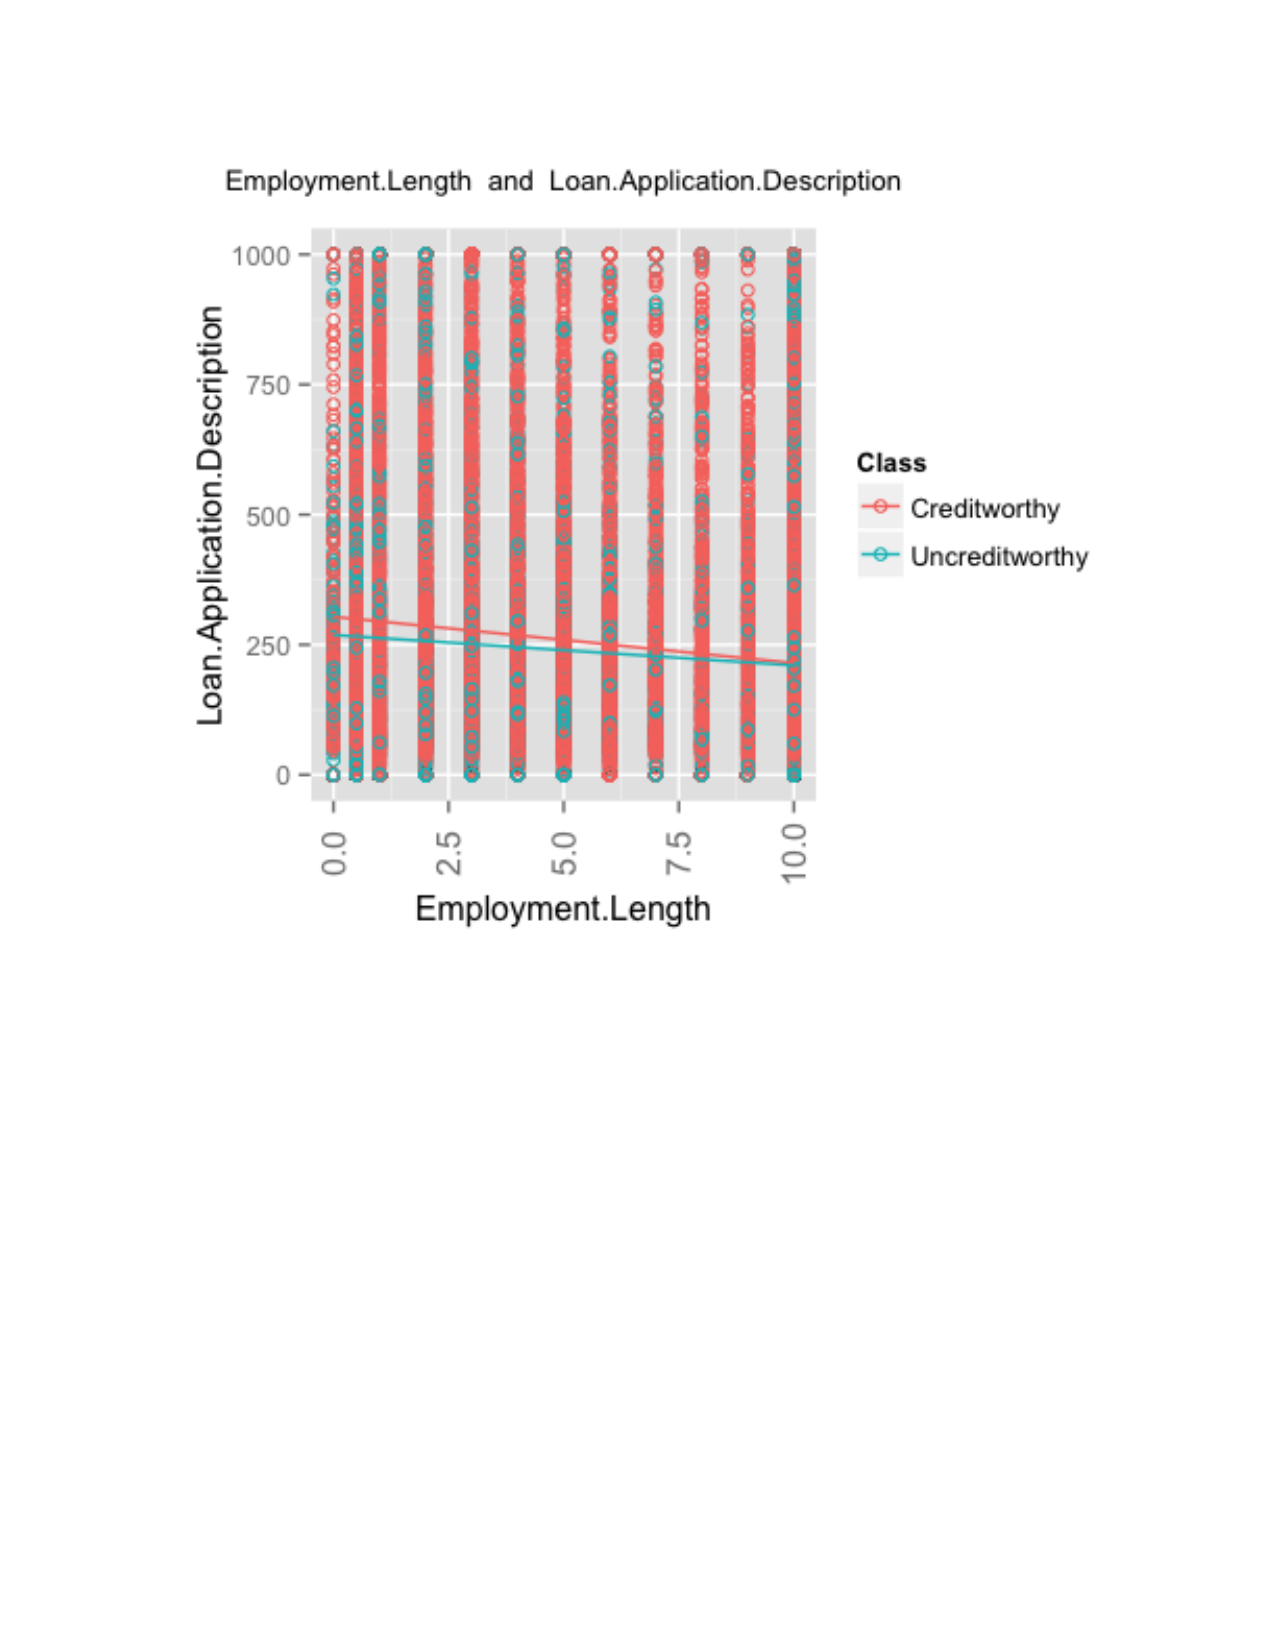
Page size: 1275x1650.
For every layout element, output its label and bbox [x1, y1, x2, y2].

picture [168, 150, 1169, 950]
